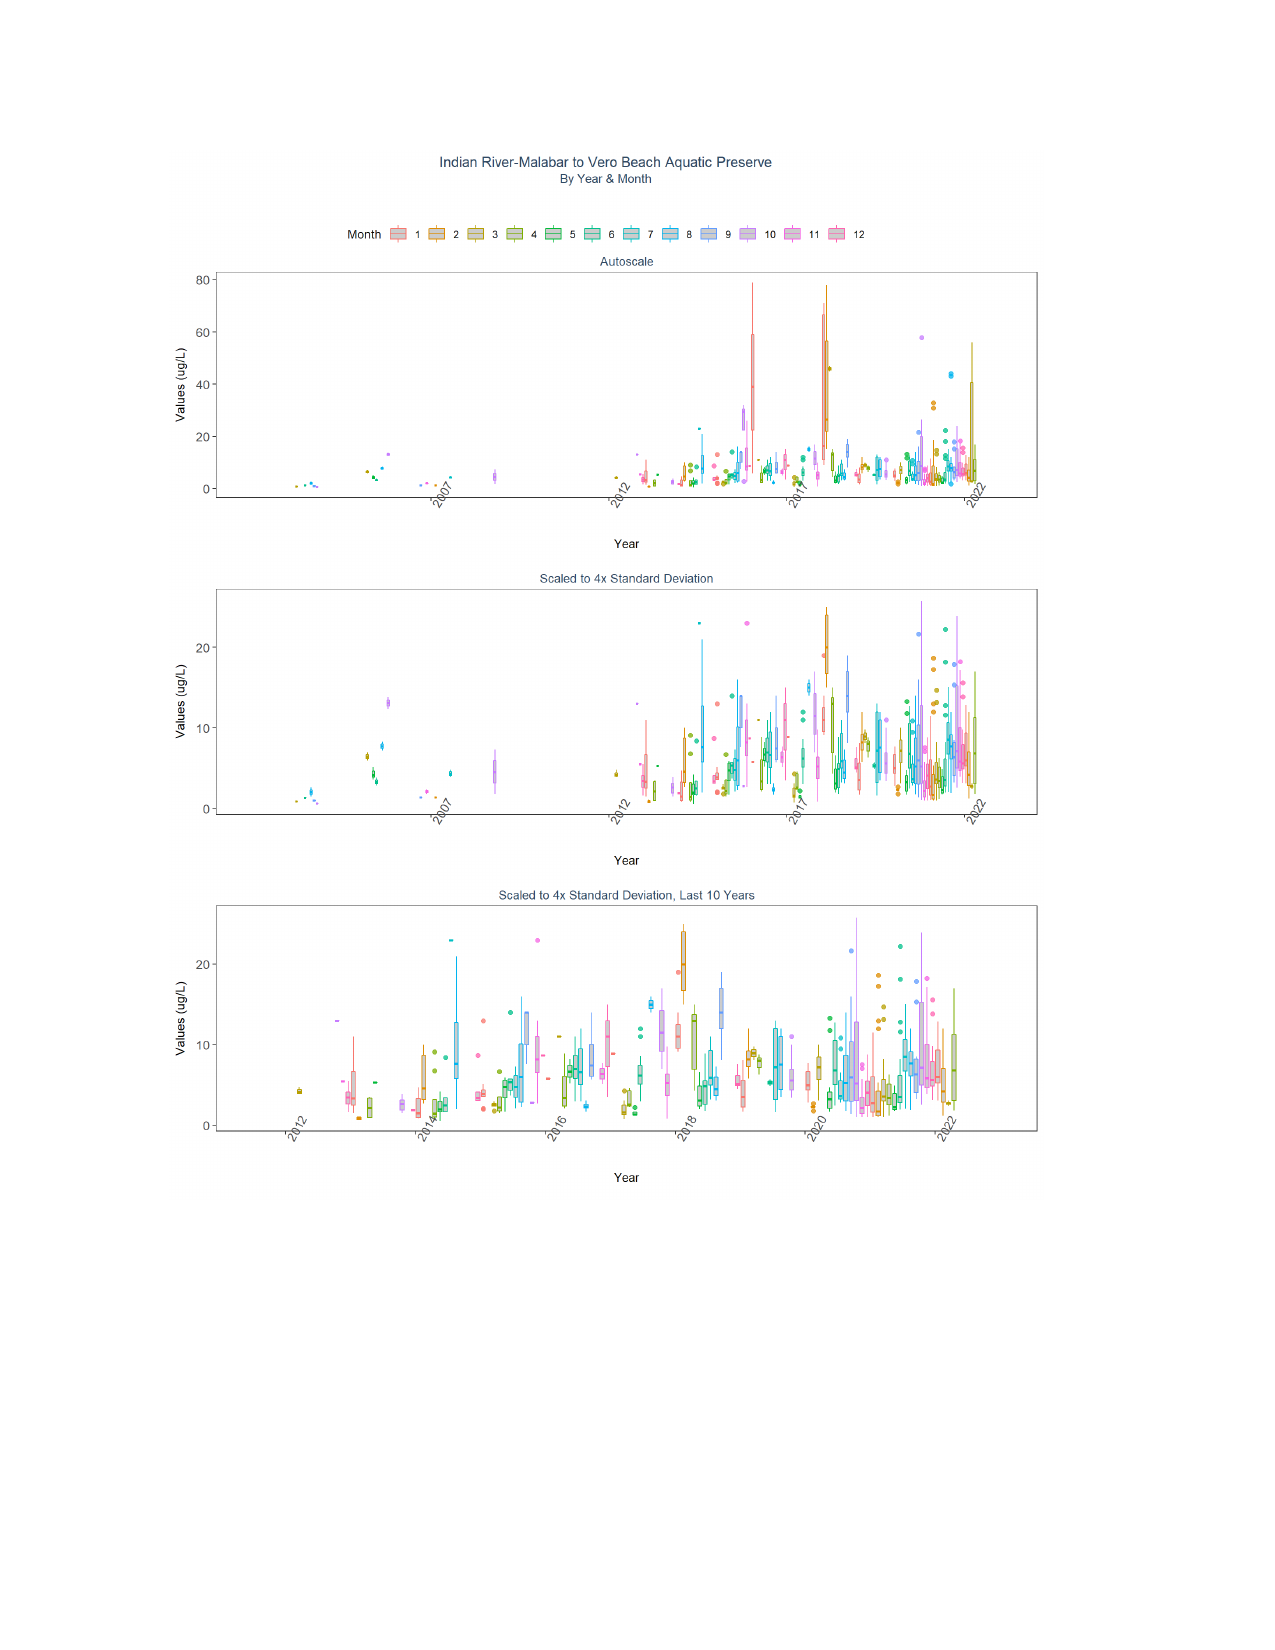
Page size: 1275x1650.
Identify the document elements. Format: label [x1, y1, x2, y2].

picture [168, 150, 1044, 1200]
